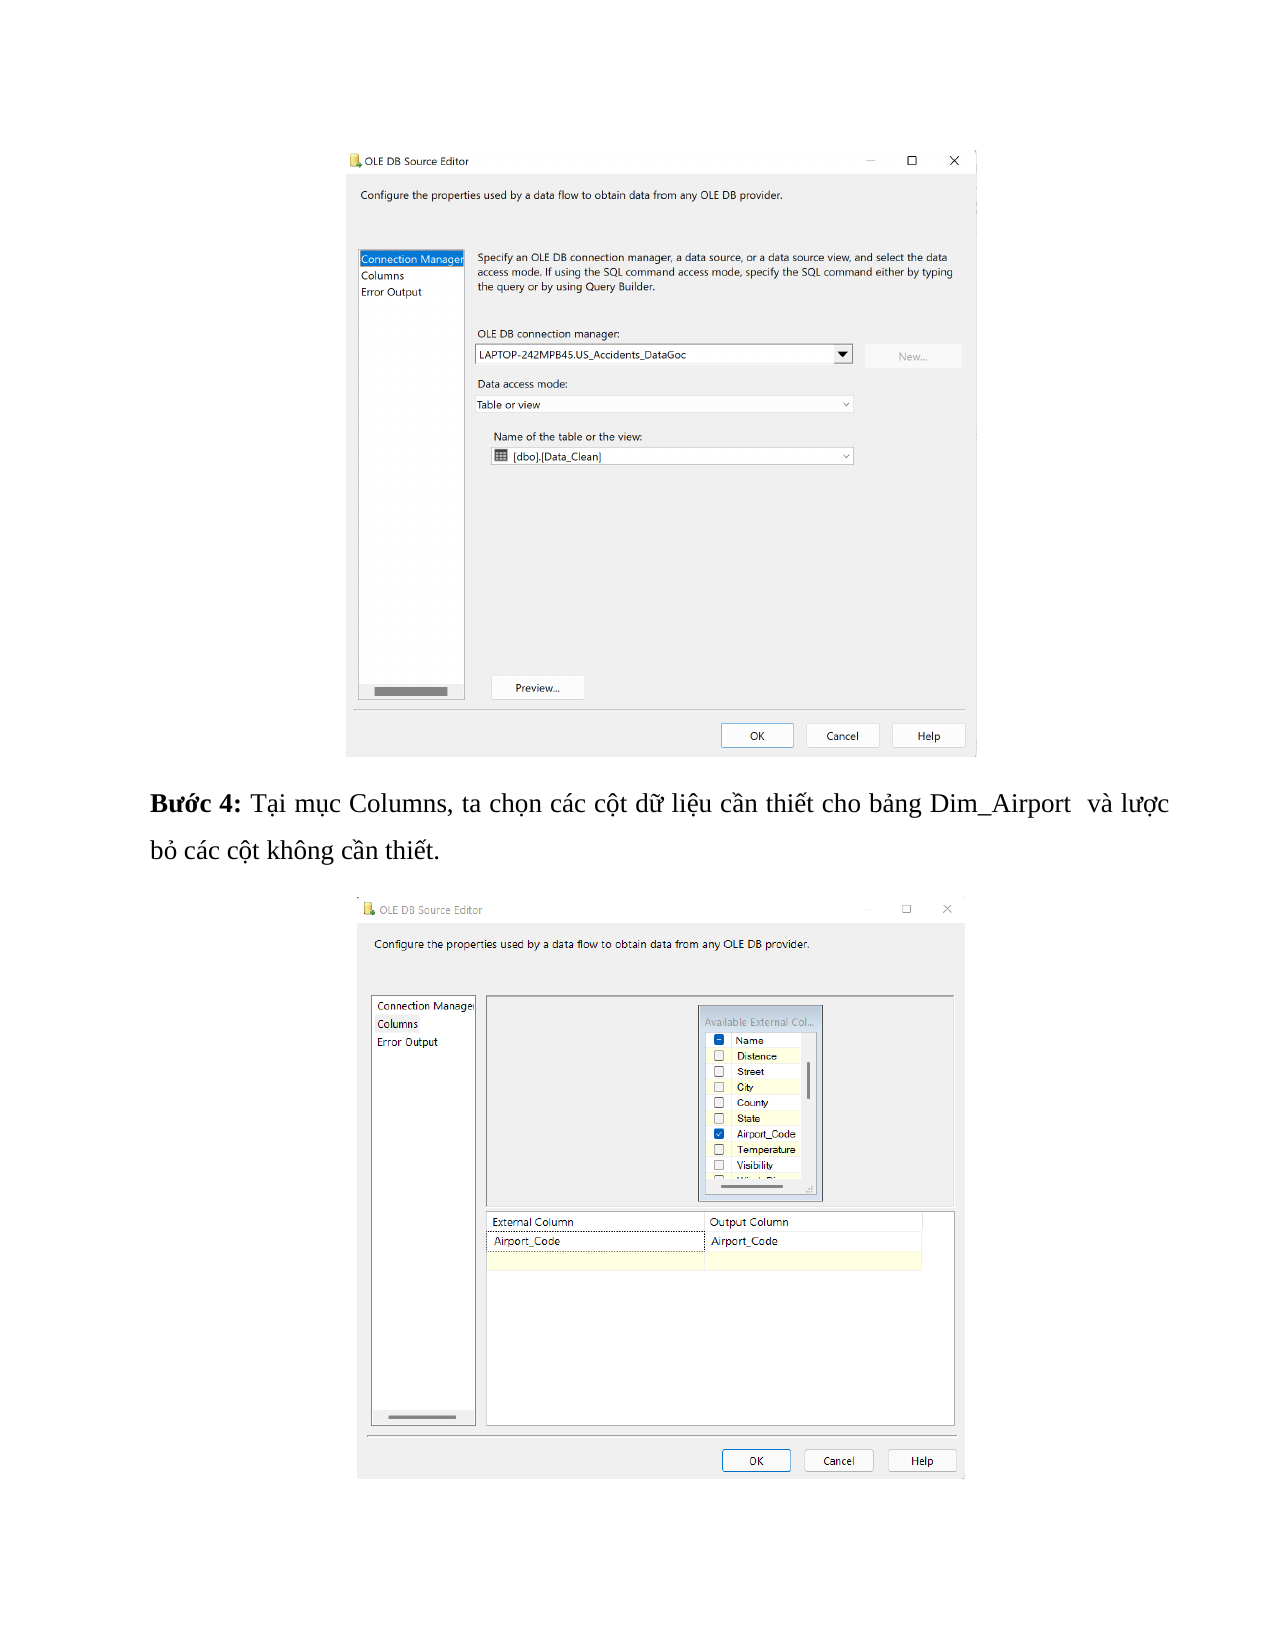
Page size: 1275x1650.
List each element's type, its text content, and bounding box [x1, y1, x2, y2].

picture [357, 897, 965, 1479]
text Bước 4: Tại mục Columns, ta chọn các cột dữ liệu cần thiết cho bảng Dim_Airport và lược bỏ các cột không cần thiết. [150, 787, 1172, 865]
picture [345, 150, 977, 757]
